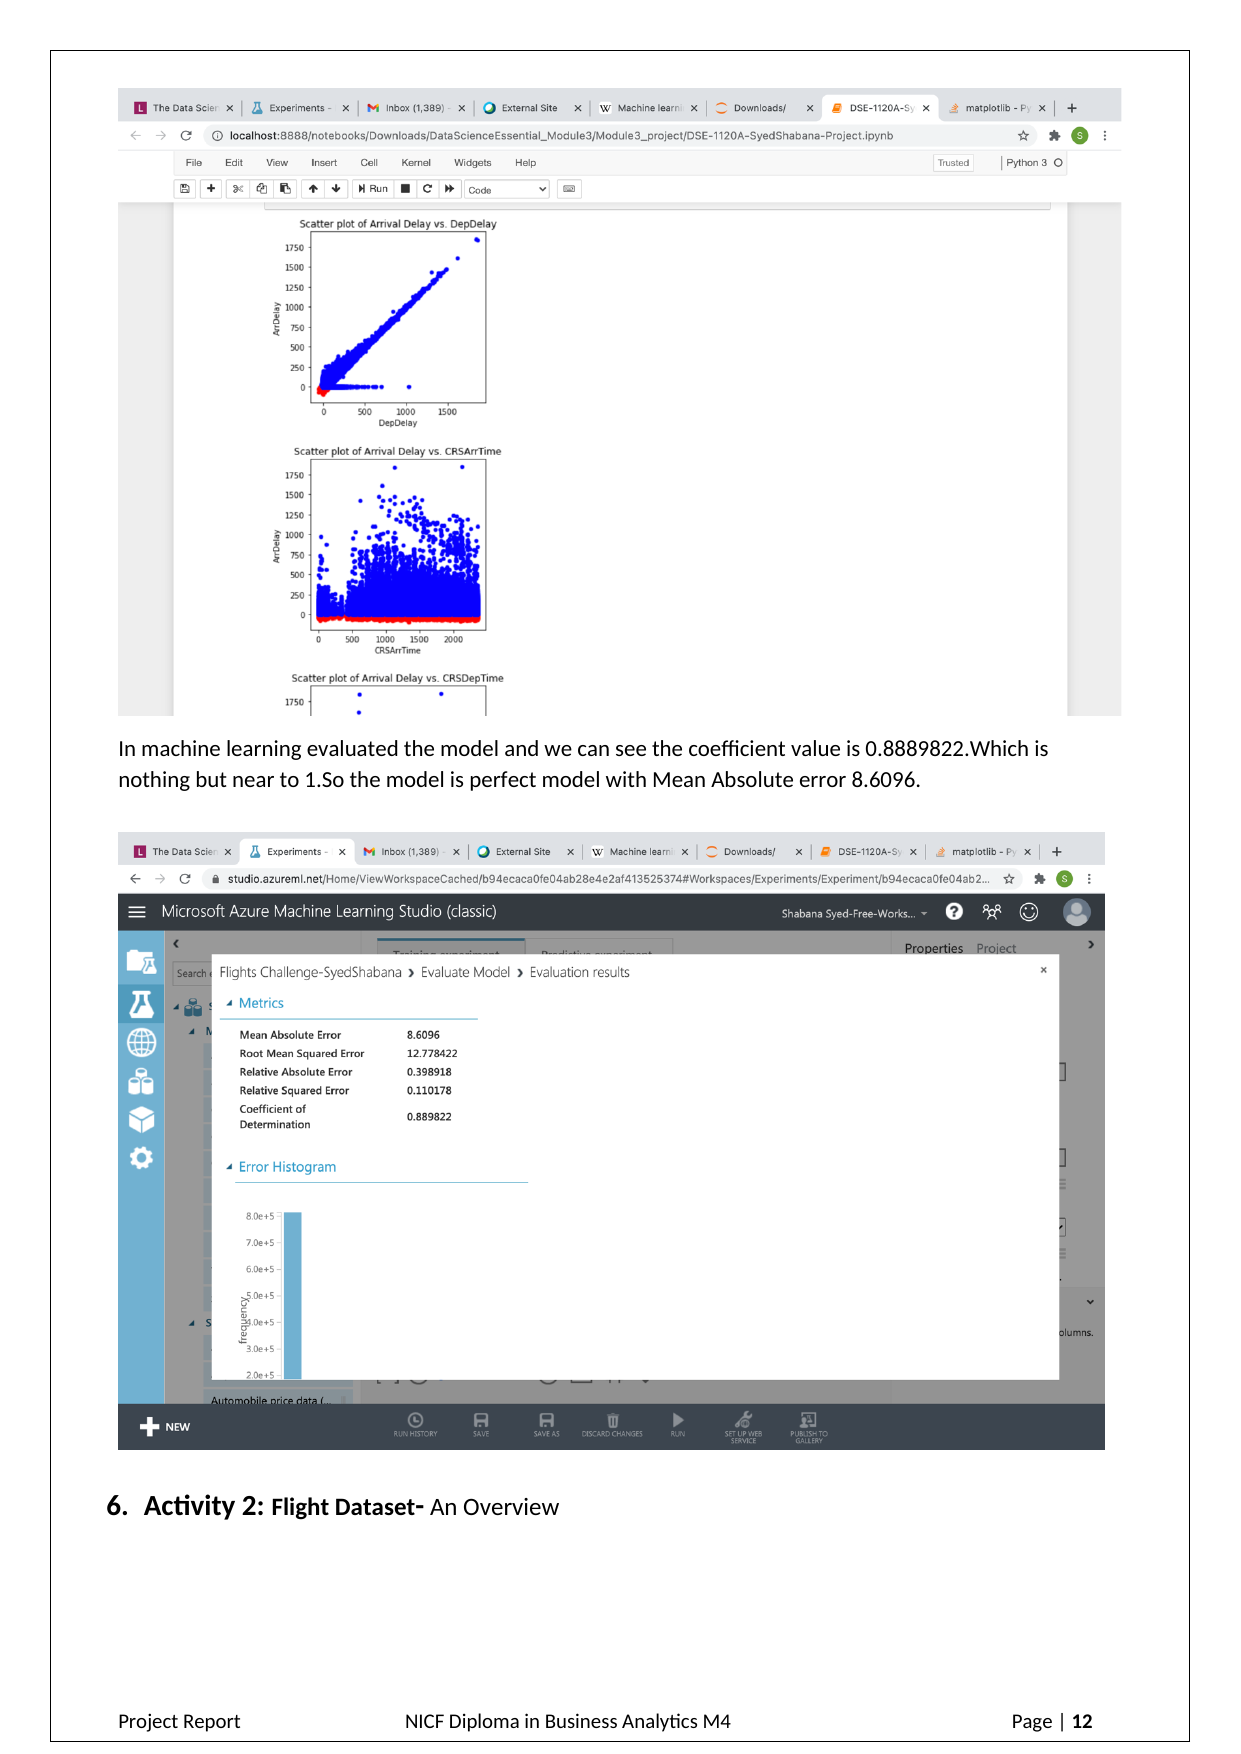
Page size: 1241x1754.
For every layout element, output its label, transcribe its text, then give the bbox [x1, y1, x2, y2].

picture [118, 88, 1122, 716]
picture [118, 832, 1105, 1450]
text In machine learning evaluated the model and we can see the coefficient value is 0.8889822.Which is nothing but near to 1.So the model is perfect model with Mean Absolute error 8.6096. [118, 734, 1122, 793]
list Activity 2: Flight Dataset- An Overview [106, 1487, 1122, 1522]
